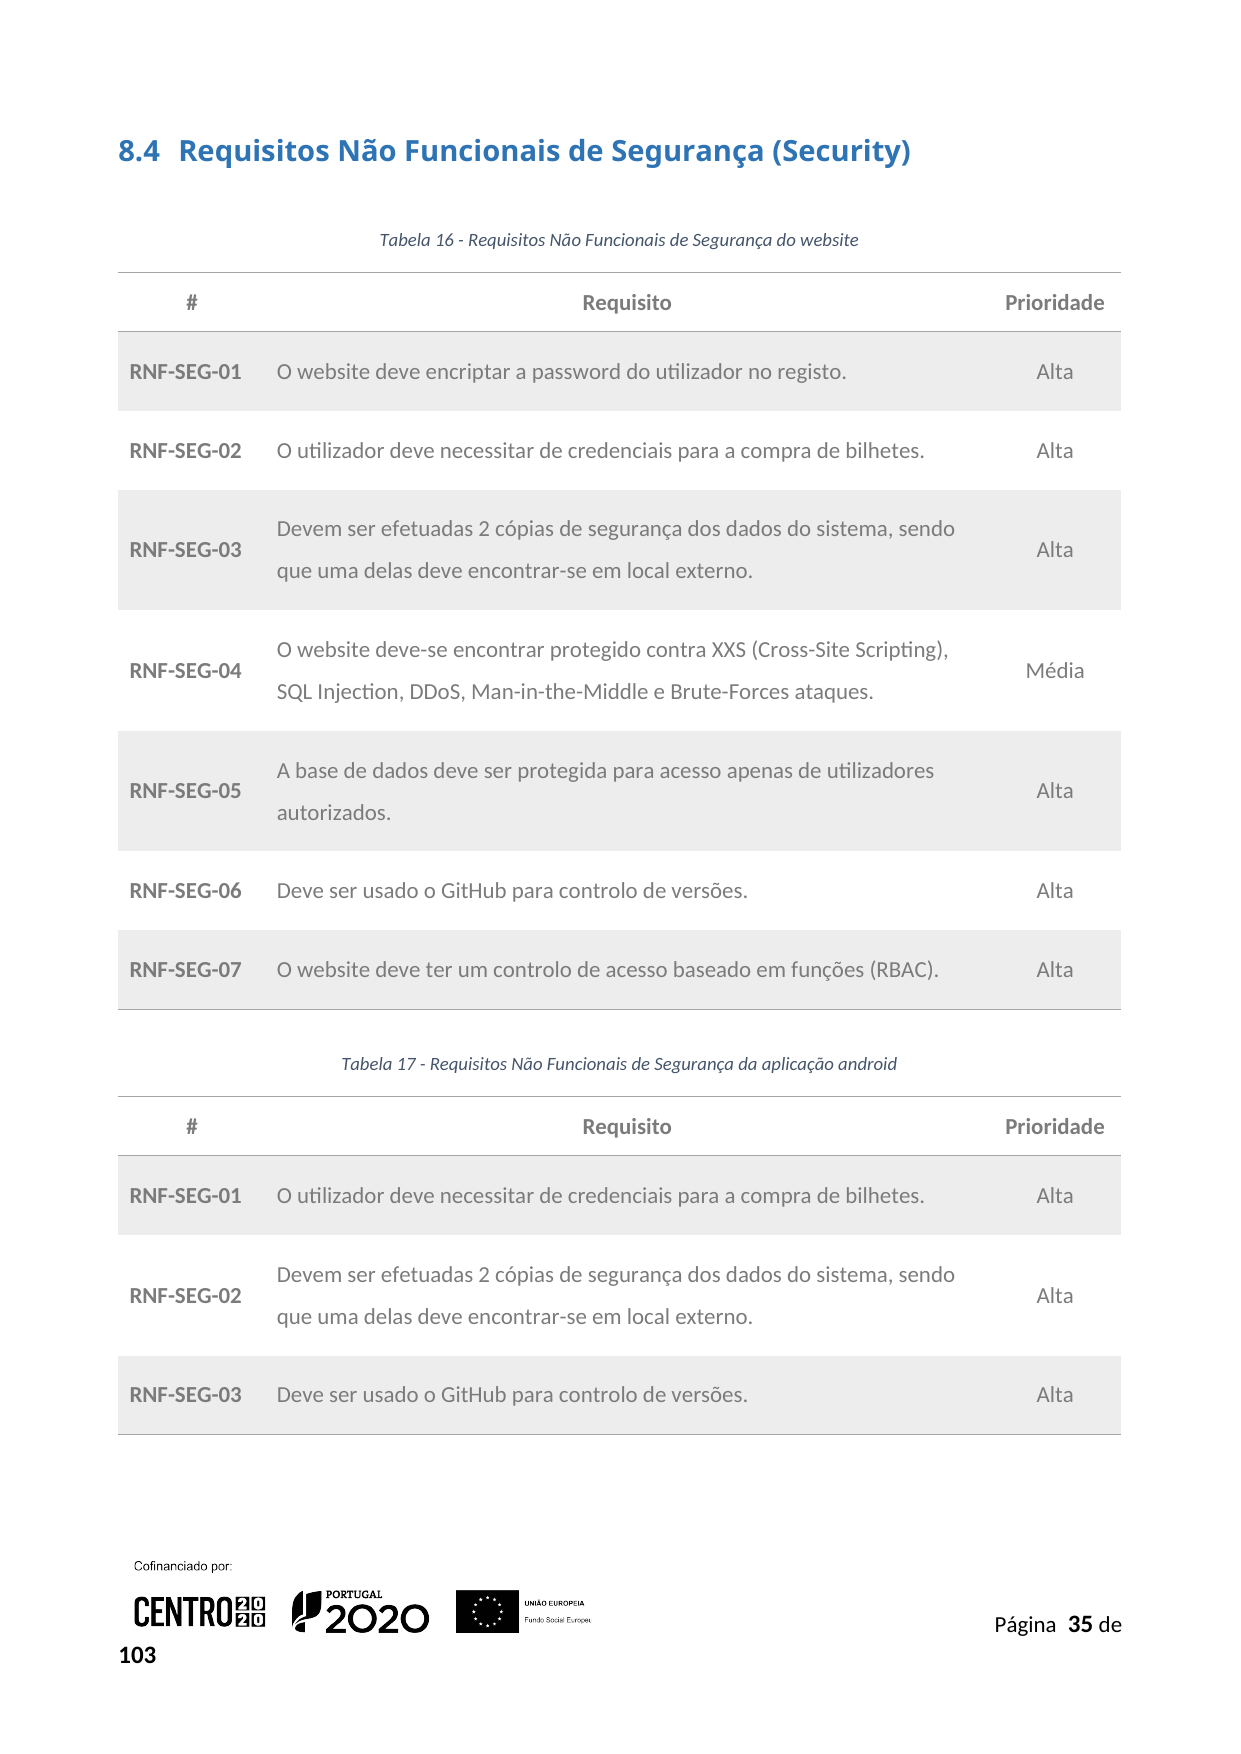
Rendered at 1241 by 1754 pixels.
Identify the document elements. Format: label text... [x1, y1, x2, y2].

table_cell Deve ser usado o GitHub para controlo de versões. [265, 1356, 989, 1434]
table_cell O utilizador deve necessitar de credenciais para a compra de bilhetes. [265, 1156, 989, 1235]
table_cell Alta [989, 332, 1121, 411]
table_cell Alta [989, 1356, 1121, 1434]
table_cell O website deve ter um controlo de acesso baseado em funções (RBAC). [265, 930, 989, 1009]
table_cell Devem ser efetuadas 2 cópias de segurança dos dados do sistema, sendo que uma delas deve encontrar-se em local externo. [265, 490, 989, 610]
table_cell Alta [989, 930, 1121, 1009]
table_header Prioridade [989, 1097, 1121, 1155]
table_cell Alta [989, 1156, 1121, 1235]
table_cell RNF-SEG-03 [118, 1356, 265, 1434]
table_cell RNF-SEG-04 [118, 610, 265, 731]
table_cell O utilizador deve necessitar de credenciais para a compra de bilhetes. [265, 411, 989, 489]
table_cell RNF-SEG-07 [118, 930, 265, 1009]
table_header Prioridade [989, 273, 1121, 331]
table_cell RNF-SEG-05 [118, 731, 265, 851]
table_cell A base de dados deve ser protegida para acesso apenas de utilizadores autorizados. [265, 731, 989, 851]
table_cell Alta [989, 851, 1121, 930]
table_cell Alta [989, 411, 1121, 489]
table_cell RNF-SEG-01 [118, 332, 265, 411]
text Tabela 16 - Requisitos Não Funcionais de Segurança do website [118, 228, 1122, 251]
table_cell O website deve-se encontrar protegido contra XXS (Cross-Site Scripting), SQL Injection, DDoS, Man-in-the-Middle e Brute-Forces ataques. [265, 610, 989, 731]
text Tabela 17 - Requisitos Não Funcionais de Segurança da aplicação android [118, 1052, 1122, 1075]
table_cell RNF-SEG-02 [118, 1235, 265, 1356]
table_cell Média [989, 610, 1121, 731]
table_cell Alta [989, 1235, 1121, 1356]
table_cell RNF-SEG-01 [118, 1156, 265, 1235]
picture [134, 1561, 592, 1633]
table_cell Alta [989, 731, 1121, 851]
table_header # [118, 273, 265, 331]
table_cell Alta [989, 490, 1121, 610]
table_cell RNF-SEG-03 [118, 490, 265, 610]
table_cell Deve ser usado o GitHub para controlo de versões. [265, 851, 989, 930]
table_header Requisito [265, 273, 989, 331]
table_header Requisito [265, 1097, 989, 1155]
table_cell Devem ser efetuadas 2 cópias de segurança dos dados do sistema, sendo que uma delas deve encontrar-se em local externo. [265, 1235, 989, 1356]
table_cell O website deve encriptar a password do utilizador no registo. [265, 332, 989, 411]
table_header # [118, 1097, 265, 1155]
table_cell RNF-SEG-06 [118, 851, 265, 930]
table_cell RNF-SEG-02 [118, 411, 265, 489]
subtitle Requisitos Não Funcionais de Segurança (Security) [118, 131, 1122, 170]
